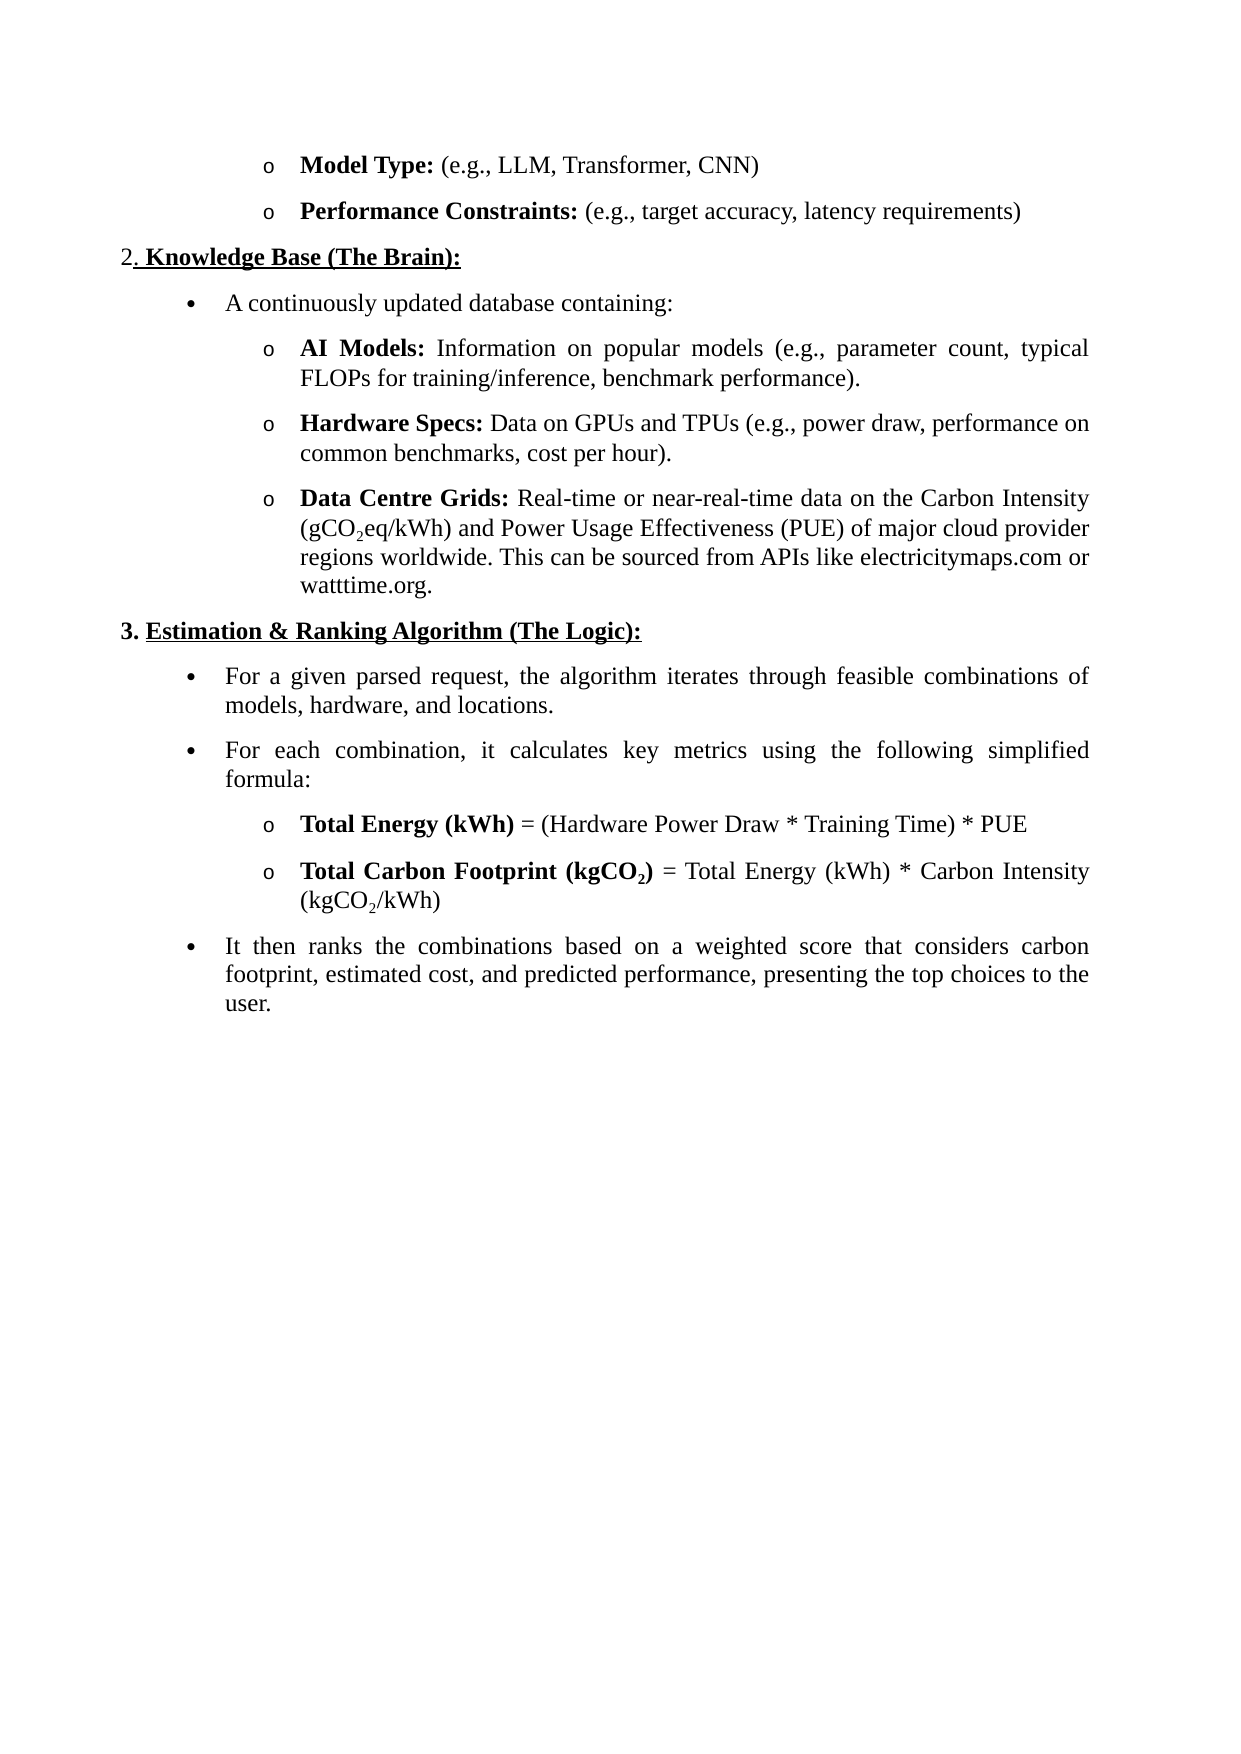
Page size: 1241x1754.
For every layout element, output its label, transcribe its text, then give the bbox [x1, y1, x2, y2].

text 2. Knowledge Base (The Brain): [120, 242, 1090, 271]
list Total Energy (kWh) = (Hardware Power Draw * Training Time) * PUE [262, 809, 1090, 839]
list It then ranks the combinations based on a weighted score that considers carbon footprint, estimated cost, and predicted performance, presenting the top choices to the user. [187, 931, 1090, 1017]
list For a given parsed request, the algorithm iterates through feasible combinations of models, hardware, and locations. [187, 661, 1090, 719]
list A continuously updated database containing: [187, 288, 1090, 317]
list Performance Constraints: (e.g., target accuracy, latency requirements) [262, 196, 1090, 226]
list Model Type: (e.g., LLM, Transformer, CNN) [262, 150, 1090, 179]
list AI Models: Information on popular models (e.g., parameter count, typical FLOPs for training/inference, benchmark performance). [262, 333, 1090, 392]
list For each combination, it calculates key metrics using the following simplified formula: [187, 735, 1090, 793]
list Hardware Specs: Data on GPUs and TPUs (e.g., power draw, performance on common benchmarks, cost per hour). [262, 408, 1090, 467]
list Data Centre Grids: Real-time or near-real-time data on the Carbon Intensity (gCO₂eq/kWh) and Power Usage Effectiveness (PUE) of major cloud provider regions worldwide. This can be sourced from APIs like electricitymaps.com or watttime.org. [262, 483, 1090, 599]
list Total Carbon Footprint (kgCO₂) = Total Energy (kWh) * Carbon Intensity (kgCO₂/kWh) [262, 856, 1090, 914]
text 3. Estimation & Ranking Algorithm (The Logic): [120, 616, 1090, 644]
